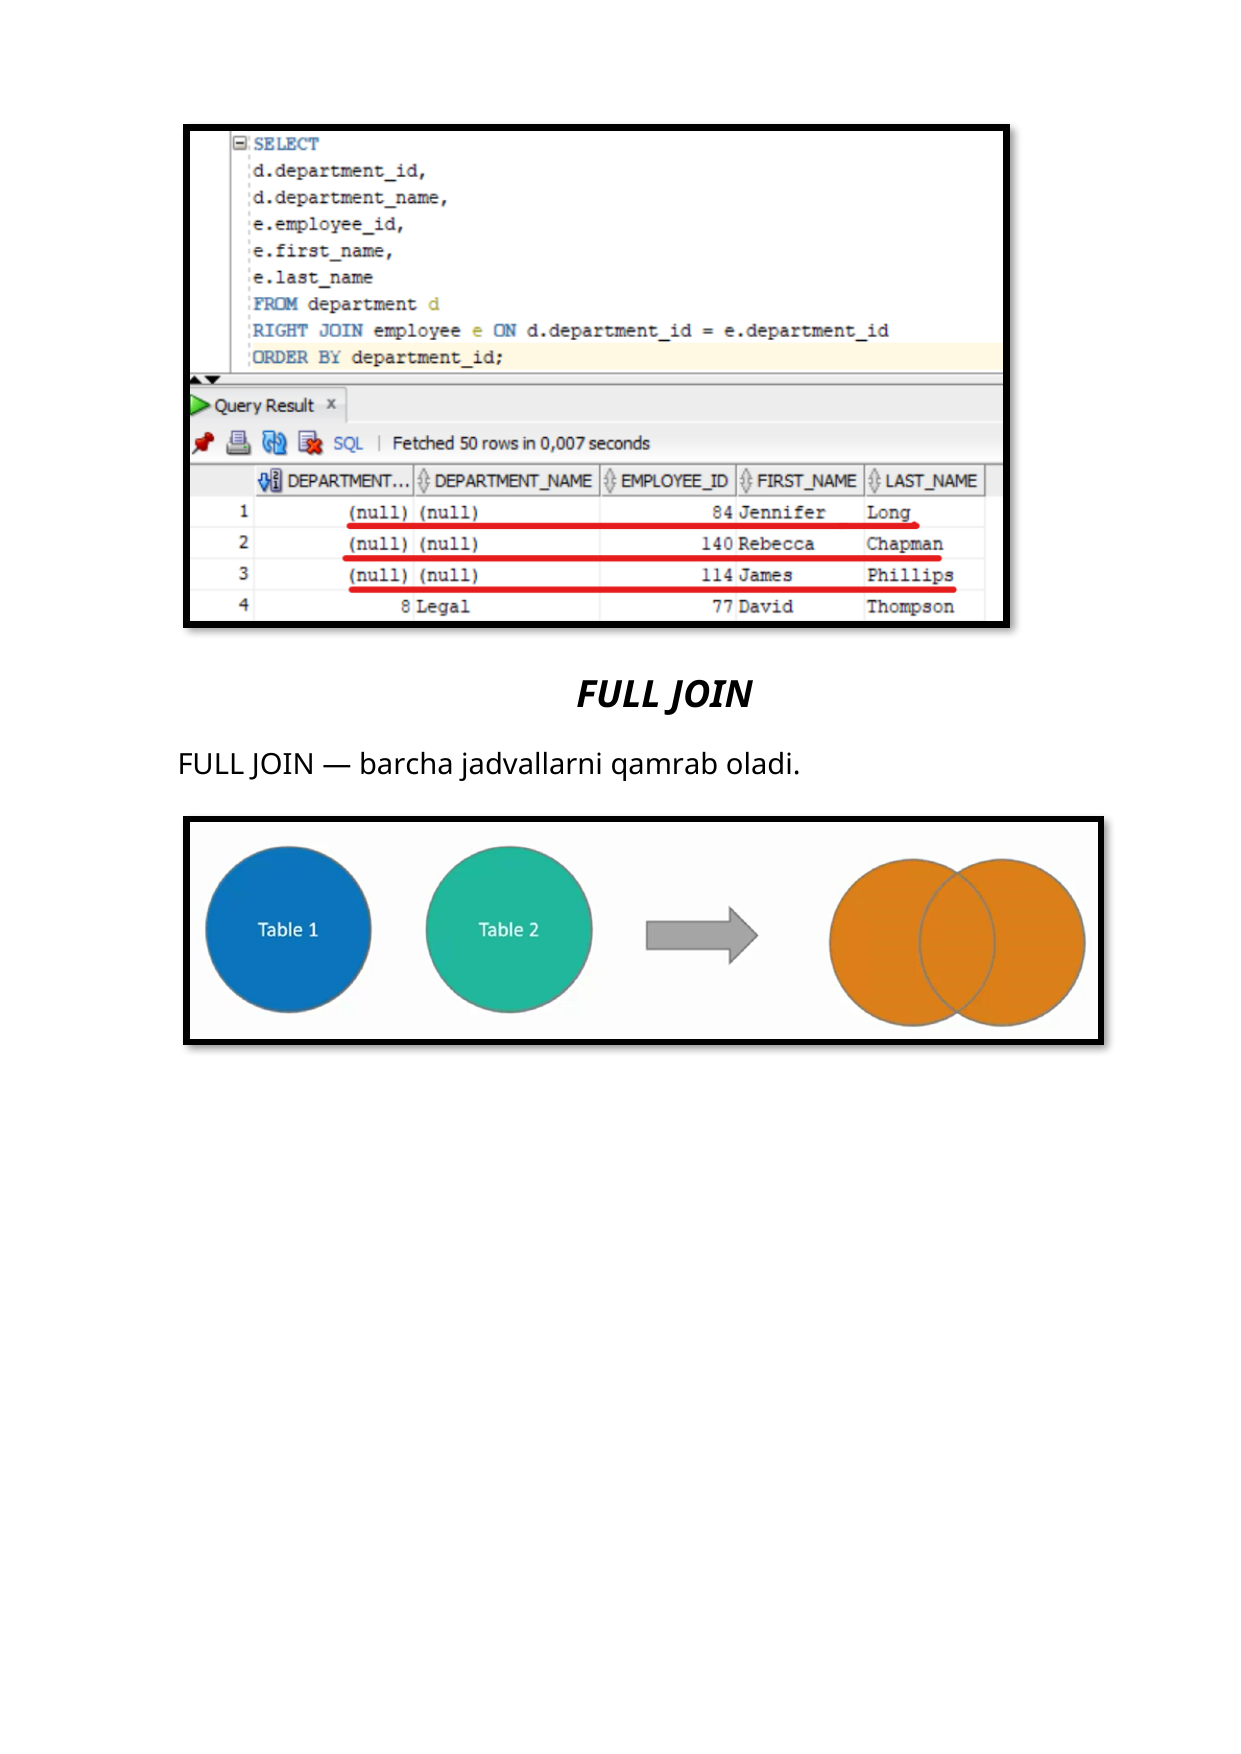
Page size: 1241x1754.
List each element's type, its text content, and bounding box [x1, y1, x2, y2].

picture [190, 822, 1098, 1039]
picture [190, 131, 1003, 621]
subtitle FULL JOIN [177, 667, 1152, 718]
text FULL JOIN — barcha jadvallarni qamrab oladi. [177, 743, 1152, 783]
